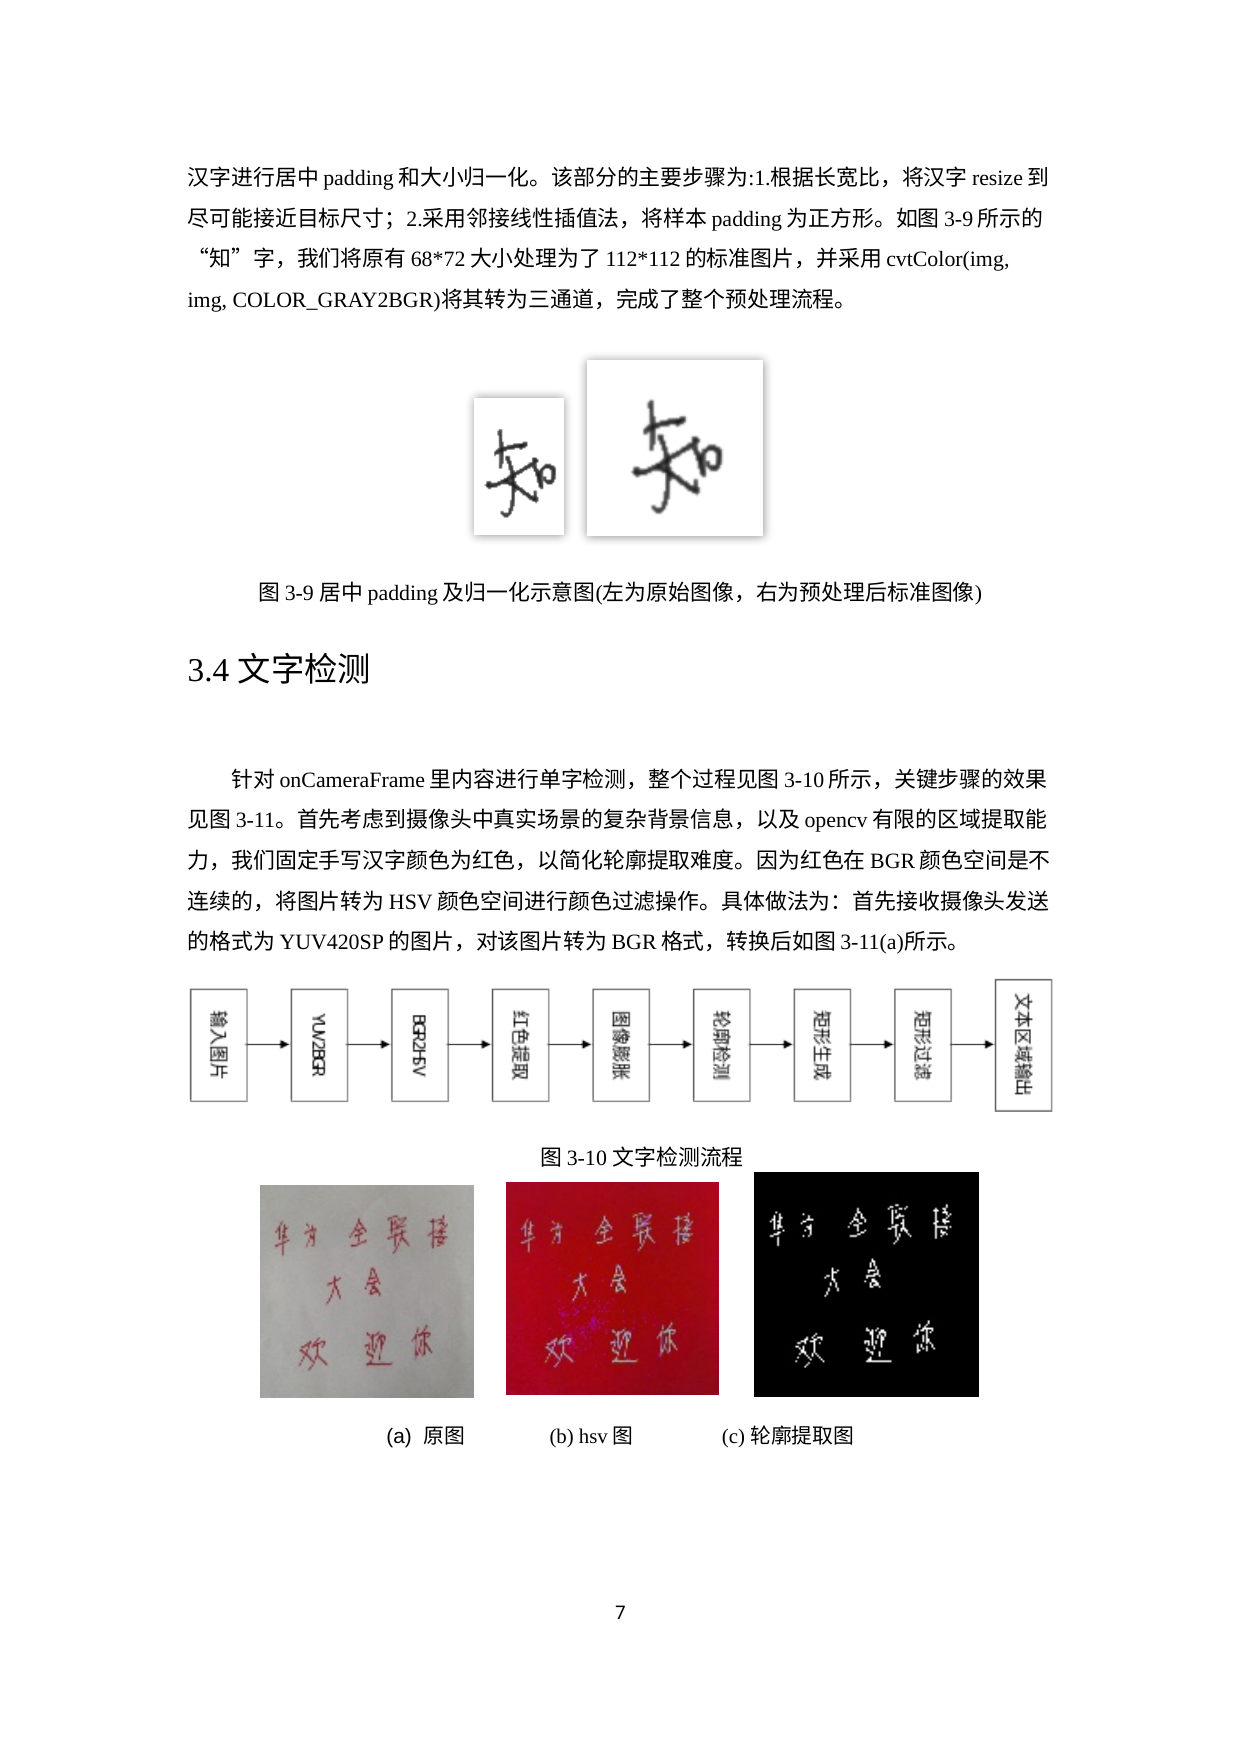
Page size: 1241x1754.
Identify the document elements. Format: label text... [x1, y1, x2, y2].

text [187, 160, 1053, 314]
subtitle 3.4 文字检测 [187, 634, 1053, 699]
text 图3-9 居中padding及归一化示意图(左为原始图像，右为预处理后标准图像) [187, 574, 1053, 607]
picture [754, 1172, 979, 1397]
text 图3-10 文字检测流程 [187, 1139, 1053, 1172]
picture [587, 360, 763, 536]
picture [474, 398, 564, 535]
text 针对onCameraFrame里内容进行单字检测，整个过程见图3-10所示，关键步骤的效果见图3-11。首先考虑到摄像头中真实场景的复杂背景信息，以及opencv有限的区域提取能力，我们固定手写汉字颜色为红色，以简化轮廓提取难度。因为红色在BGR颜色空间是不连续的，将图片转为HSV颜色空间进行颜色过滤操作。具体做法为：首先接收摄像头发送的格式为YUV420SP的图片，对该图片转为BGR格式，转换后如图3-11(a)所示。 [187, 761, 1053, 956]
picture [260, 1185, 474, 1398]
list 原图 (b) hsv图 (c) 轮廓提取图 [187, 1418, 1053, 1451]
picture [506, 1182, 719, 1395]
